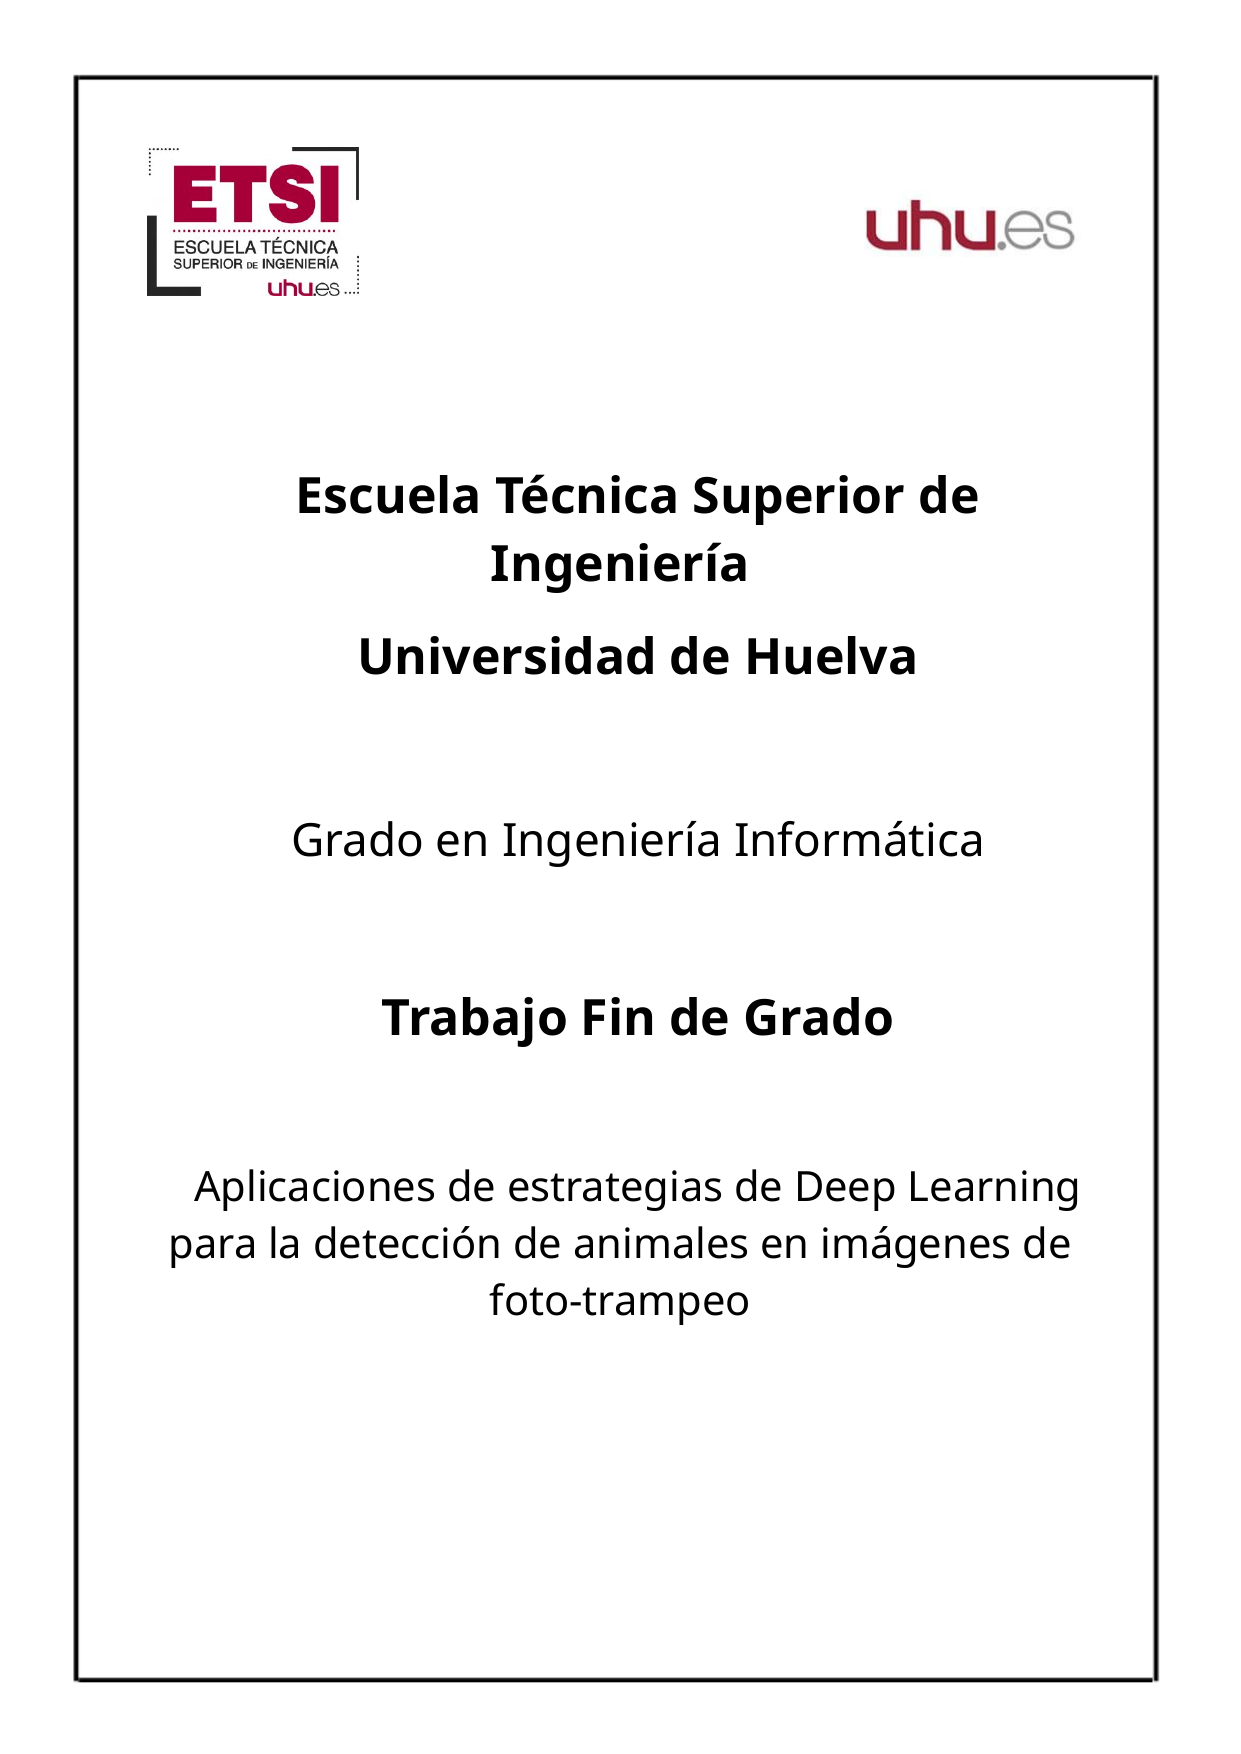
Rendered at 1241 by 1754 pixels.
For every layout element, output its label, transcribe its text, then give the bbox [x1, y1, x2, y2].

text Trabajo Fin de Grado [148, 982, 1092, 1051]
text Universidad de Huelva [148, 621, 1092, 689]
text Aplicaciones de estrategias de Deep Learning para la detección de animales en imágenes de foto-trampeo [148, 1157, 1092, 1328]
text Grado en Ingeniería Informática [148, 808, 1092, 870]
text Escuela Técnica Superior de Ingeniería [148, 460, 1092, 596]
picture [72, 72, 1161, 1686]
